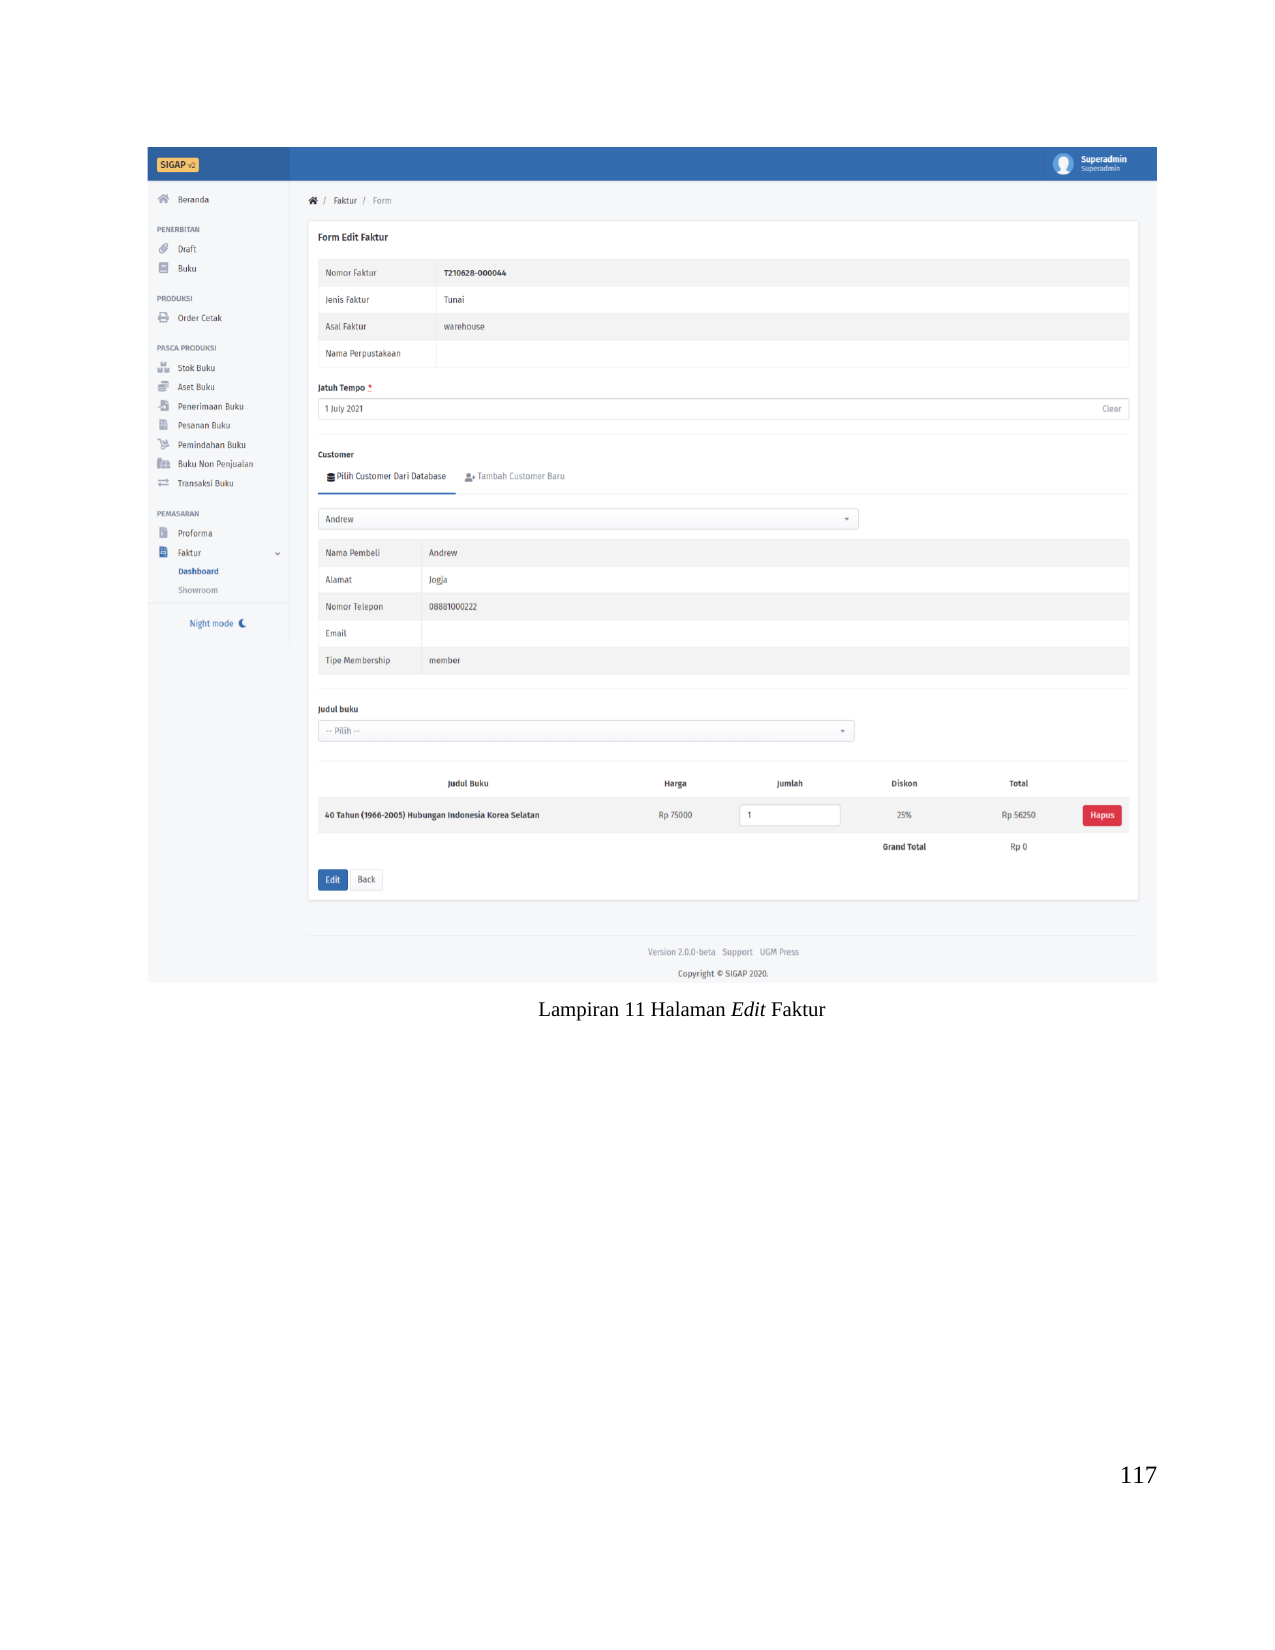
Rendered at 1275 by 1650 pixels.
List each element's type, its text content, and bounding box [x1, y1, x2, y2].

text Lampiran 11 Halaman Edit Faktur [148, 997, 1157, 1021]
picture [147, 147, 1157, 983]
